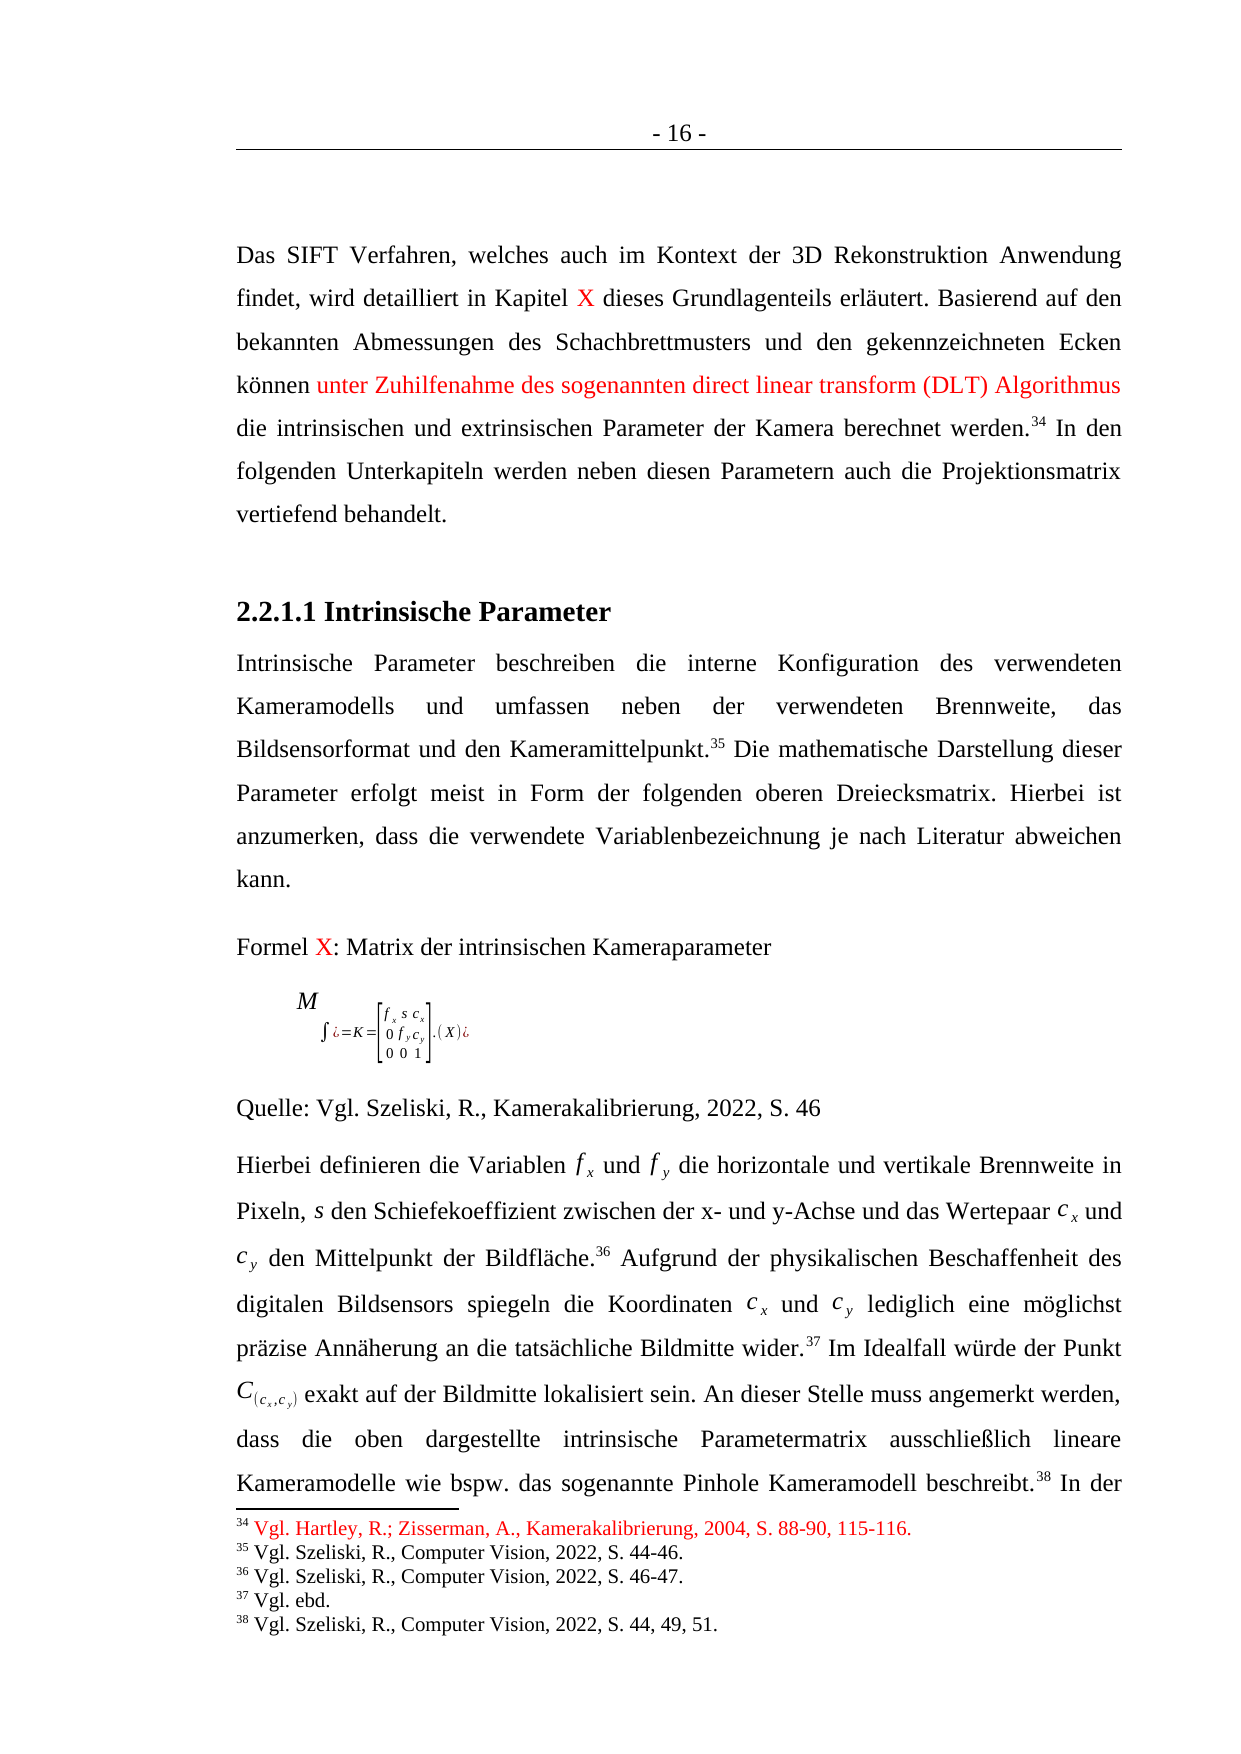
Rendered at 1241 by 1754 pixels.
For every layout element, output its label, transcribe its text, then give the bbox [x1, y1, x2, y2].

text 2.2.1.1 Intrinsische Parameter [236, 594, 1122, 627]
text Intrinsische Parameter beschreiben die interne Konfiguration des verwendeten Kameramodells und umfassen neben der verwendeten Brennweite, das Bildsensorformat und den Kameramittelpunkt. Die mathematische Darstellung dieser Parameter erfolgt meist in Form der folgenden oberen Dreiecksmatrix. Hierbei ist anzumerken, dass die verwendete Variablenbezeichnung je nach Literatur abweichen kann. [236, 648, 1122, 893]
text Quelle: Vgl. Szeliski, R., Kamerakalibrierung, 2022, S. 46 [236, 1093, 1122, 1122]
text Das SIFT Verfahren, welches auch im Kontext der 3D Rekonstruktion Anwendung findet, wird detailliert in Kapitel X dieses Grundlagenteils erläutert. Basierend auf den bekannten Abmessungen des Schachbrettmusters und den gekennzeichneten Ecken können unter Zuhilfenahme des sogenannten direct linear transform (DLT) Algorithmus die intrinsischen und extrinsischen Parameter der Kamera berechnet werden. In den folgenden Unterkapiteln werden neben diesen Parametern auch die Projektionsmatrix vertiefend behandelt. [236, 240, 1122, 528]
text Formel X: Matrix der intrinsischen Kameraparameter [236, 932, 1122, 961]
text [236, 1149, 1122, 1496]
